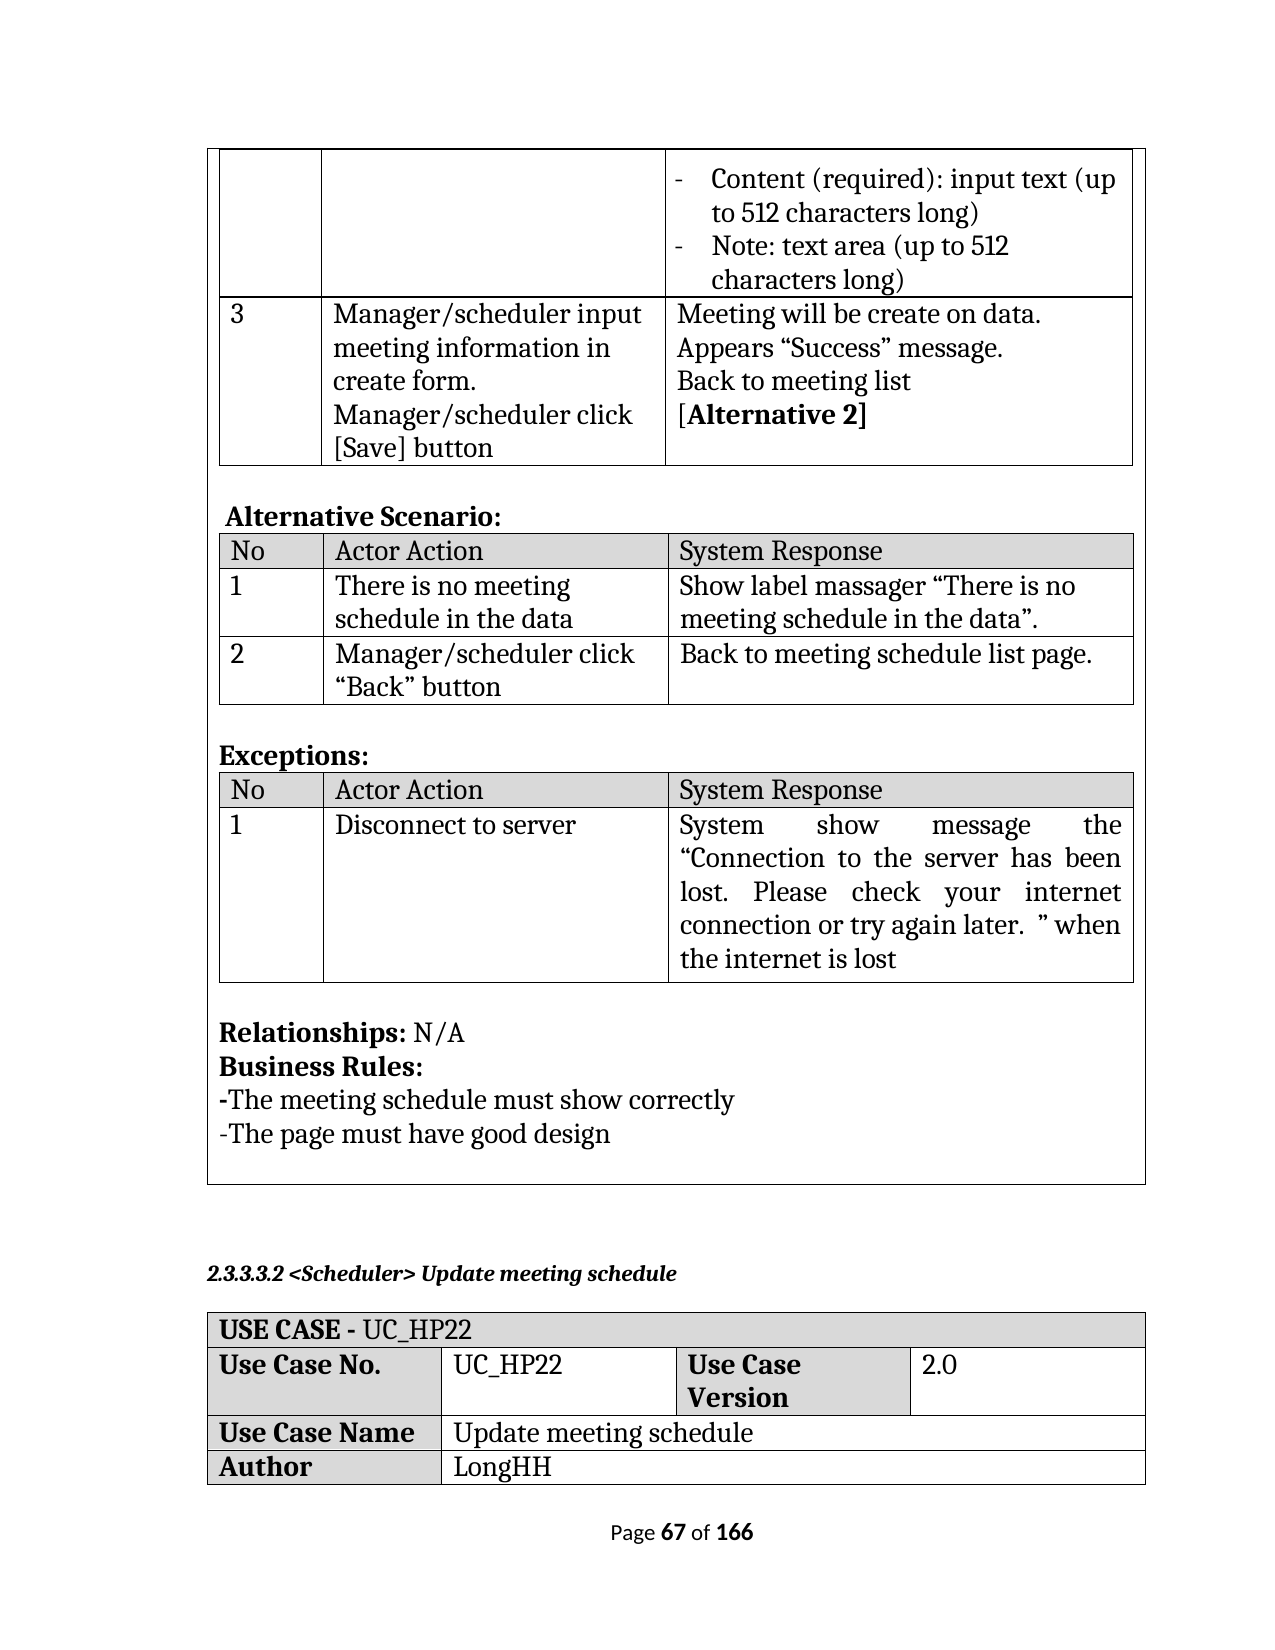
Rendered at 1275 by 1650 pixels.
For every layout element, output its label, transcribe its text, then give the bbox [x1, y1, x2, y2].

table_cell Update meeting schedule [442, 1416, 1145, 1449]
table_cell LongHH [442, 1451, 1145, 1484]
table_cell Use Case Version [677, 1348, 910, 1415]
table_cell Author [208, 1451, 441, 1484]
table_cell Use Case No. [208, 1348, 441, 1415]
table_cell Use Case Name [208, 1416, 441, 1449]
table_header USE CASE - UC_HP22 [208, 1313, 1145, 1347]
table_cell 2.0 [911, 1348, 1145, 1415]
text 2.3.3.3.2 <Scheduler> Update meeting schedule [207, 1261, 1157, 1287]
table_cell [208, 149, 1145, 1184]
table_cell UC_HP22 [442, 1348, 676, 1415]
